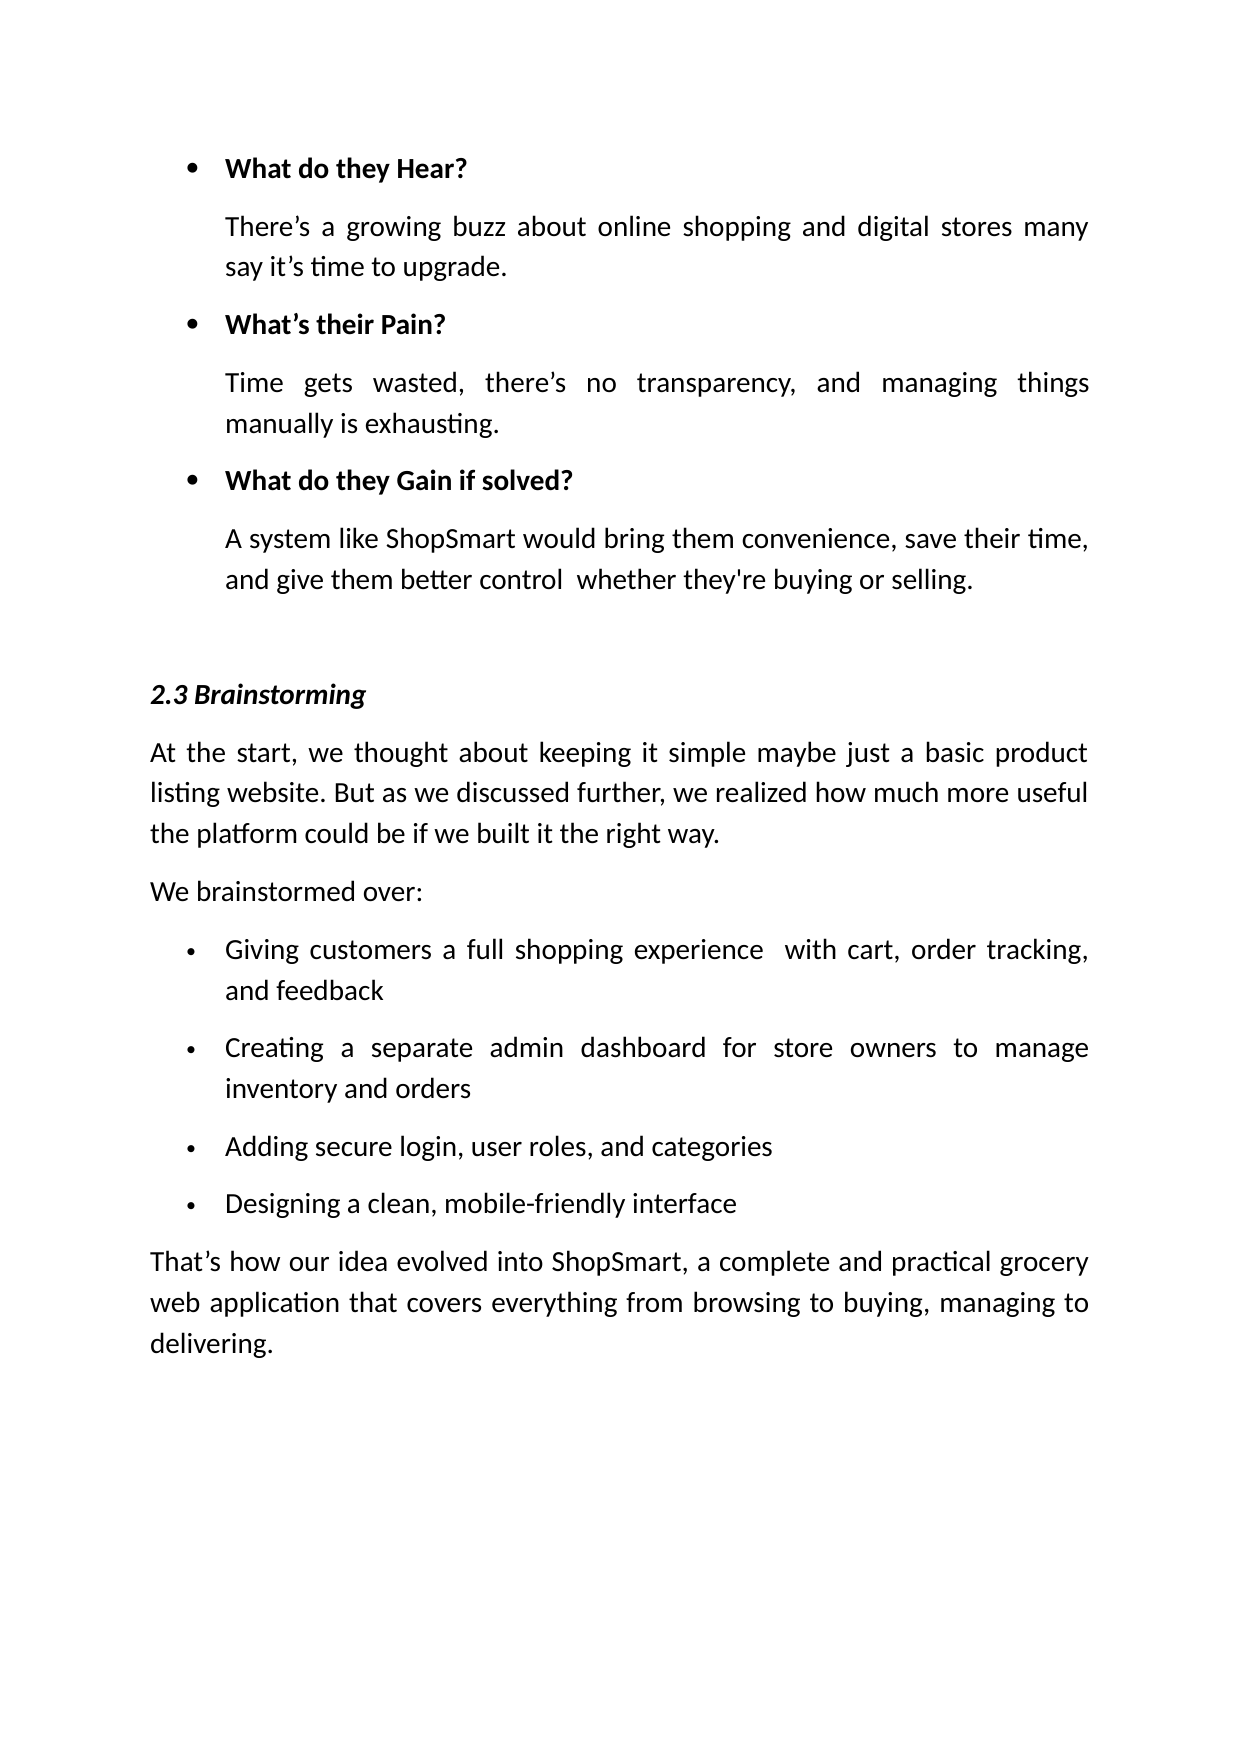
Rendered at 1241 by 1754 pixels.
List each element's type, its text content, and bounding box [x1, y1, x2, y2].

text A system like ShopSmart would bring them convenience, save their time, and give them better control whether they're buying or selling. [225, 520, 1090, 596]
text We brainstormed over: [150, 873, 1090, 909]
list What’s their Pain? [187, 306, 1090, 342]
text That’s how our idea evolved into ShopSmart, a complete and practical grocery web application that covers everything from browsing to buying, managing to delivering. [150, 1243, 1090, 1361]
text Time gets wasted, there’s no transparency, and managing things manually is exhausting. [225, 364, 1090, 440]
text There’s a growing buzz about online shopping and digital stores many say it’s time to upgrade. [225, 208, 1090, 284]
text At the start, we thought about keeping it simple maybe just a basic product listing website. But as we discussed further, we realized how much more useful the platform could be if we built it the right way. [150, 734, 1090, 851]
list Adding secure login, user roles, and categories [187, 1128, 1090, 1163]
list Creating a separate admin dashboard for store owners to manage inventory and orders [187, 1029, 1090, 1106]
list Giving customers a full shopping experience with cart, order tracking, and feedback [187, 931, 1090, 1007]
list What do they Gain if solved? [187, 462, 1090, 498]
text 2.3 Brainstorming [150, 676, 1090, 712]
list What do they Hear? [187, 150, 1090, 186]
list Designing a clean, mobile-friendly interface [187, 1185, 1090, 1221]
